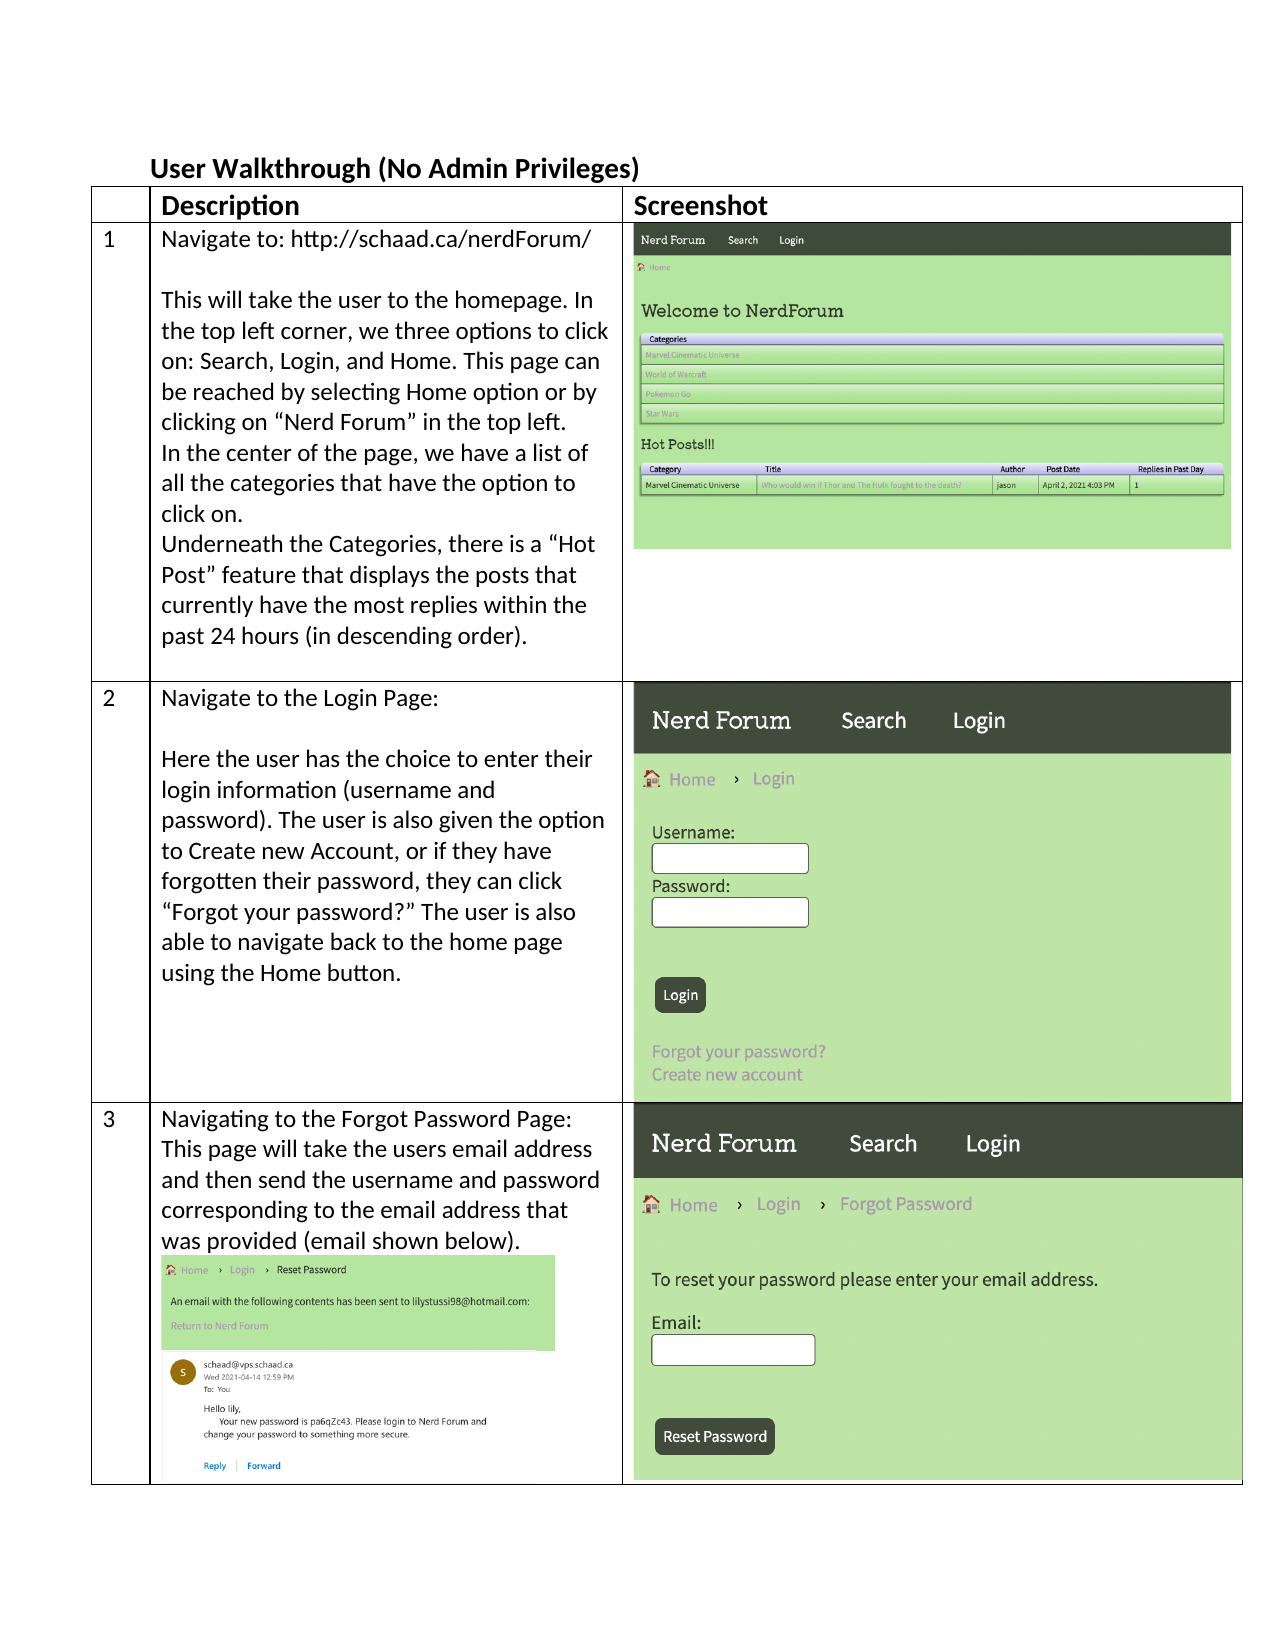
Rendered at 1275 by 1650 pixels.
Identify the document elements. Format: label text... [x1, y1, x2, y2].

text User Walkthrough (No Admin Privileges) [150, 150, 1125, 186]
table_cell 2 [92, 682, 149, 1102]
table_cell [623, 682, 633, 1102]
picture [633, 682, 1232, 1102]
picture [633, 223, 1232, 549]
table_cell [623, 223, 1242, 681]
table_cell 3 [92, 1103, 149, 1484]
picture [161, 1255, 556, 1484]
table_header [92, 187, 149, 222]
picture [633, 1103, 1243, 1480]
table_header Description [151, 187, 622, 222]
table_cell Navigating to the Forgot Password Page: This page will take the users email address and then send the username and password corresponding to the email address that was provided (email shown below). [151, 1103, 622, 1484]
table_cell Navigate to: http://schaad.ca/nerdForum/ This will take the user to the homepage. In the top left corner, we three options to click on: Search, Login, and Home. This page can be reached by selecting Home option or by clicking on “Nerd Forum” in the top left. In the center of the page, we have a list of all the categories that have the option to click on. Underneath the Categories, there is a “Hot Post” feature that displays the posts that currently have the most replies within the past 24 hours (in descending order). [151, 223, 622, 681]
table_cell 1 [92, 223, 149, 681]
table_header Screenshot [623, 187, 1242, 222]
table_cell [623, 1103, 1242, 1484]
table_cell Navigate to the Login Page: Here the user has the choice to enter their login information (username and password). The user is also given the option to Create new Account, or if they have forgotten their password, they can click “Forgot your password?” The user is also able to navigate back to the home page using the Home button. [151, 682, 622, 1102]
table_cell [1232, 682, 1242, 1102]
